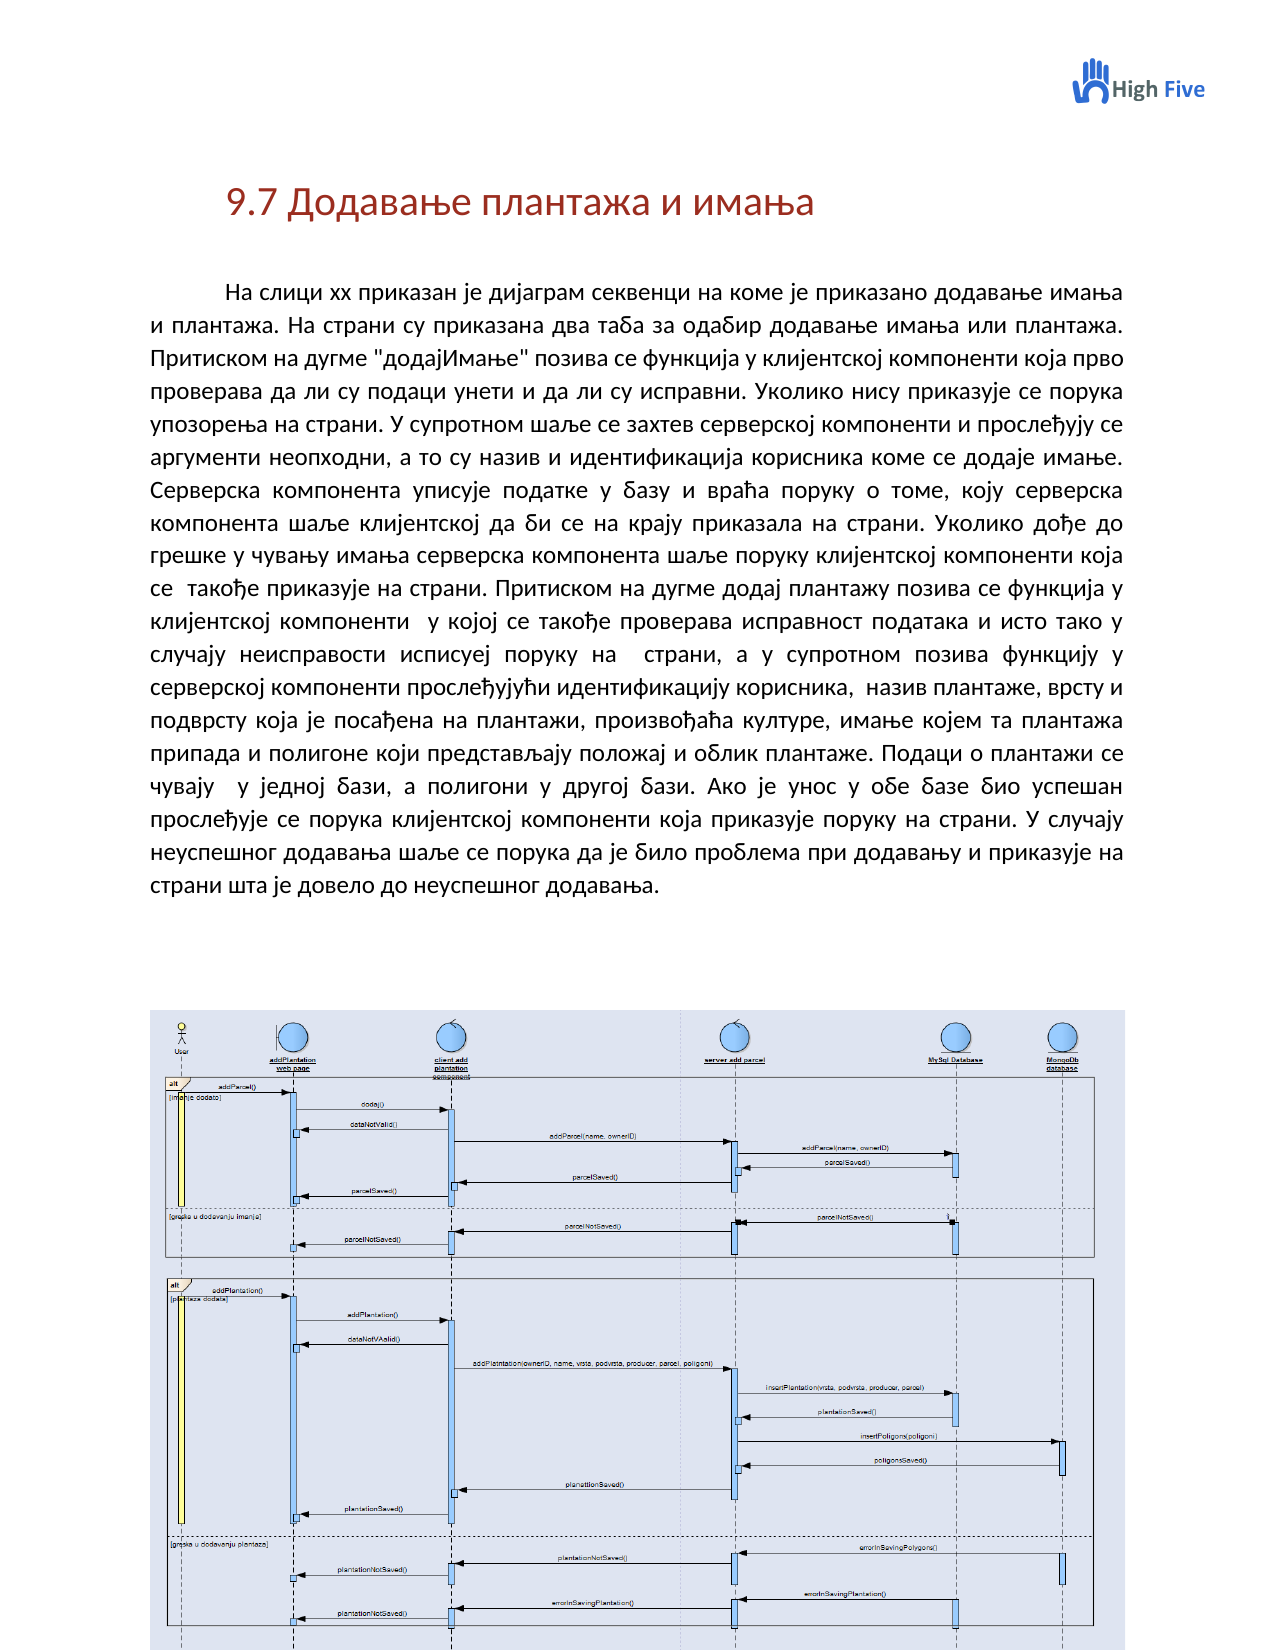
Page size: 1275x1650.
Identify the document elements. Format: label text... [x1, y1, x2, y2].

picture [1069, 53, 1223, 110]
text На слици хх приказан је дијаграм секвенци на коме је приказано додавање имања и плантажа. На страни су приказана два таба за одабир додавање имања или плантажа. Притиском на дугме "додајИмање" позива се функција у клијентској компоненти која прво проверава да ли су подаци унети и да ли су исправни. Уколико нису приказује се порука упозорења на страни. У супротном шаље се захтев серверској компоненти и прослеђују се аргументи неопходни, а то су назив и идентификација корисника коме се додаје имање. Серверска компонента уписује податке у базу и враћа поруку о томе, коју серверска компонента шаље клијентској да би се на крају приказала на страни. Уколико дође до грешке у чувању имања серверска компонента шаље поруку клијентској компоненти која се такође приказује на страни. Притиском на дугме додај плантажу позива се функција у клијентској компоненти у којој се такође проверава исправност података и исто тако у случају неисправости исписуеј поруку на страни, а у супротном позива функцију у серверској компоненти прослеђујући идентификацију корисника, назив плантаже, врсту и подврсту која је посађена на плантажи, произвођаћа културе, имање којем та плантажа припада и полигоне који представљају положај и облик плантаже. Подаци о плантажи се чувају у једној бази, а полигони у другој бази. Ако је унос у обе базе био успешан прослеђује се порука клијентској компоненти која приказује поруку на страни. У случају неуспешног додавања шаље се порука да је било проблема при додавању и приказује на страни шта је довело до неуспешног додавања. [150, 276, 1125, 899]
picture [150, 1010, 1125, 1650]
subtitle 9.7 Додавање плантажа и имања [150, 175, 1125, 226]
